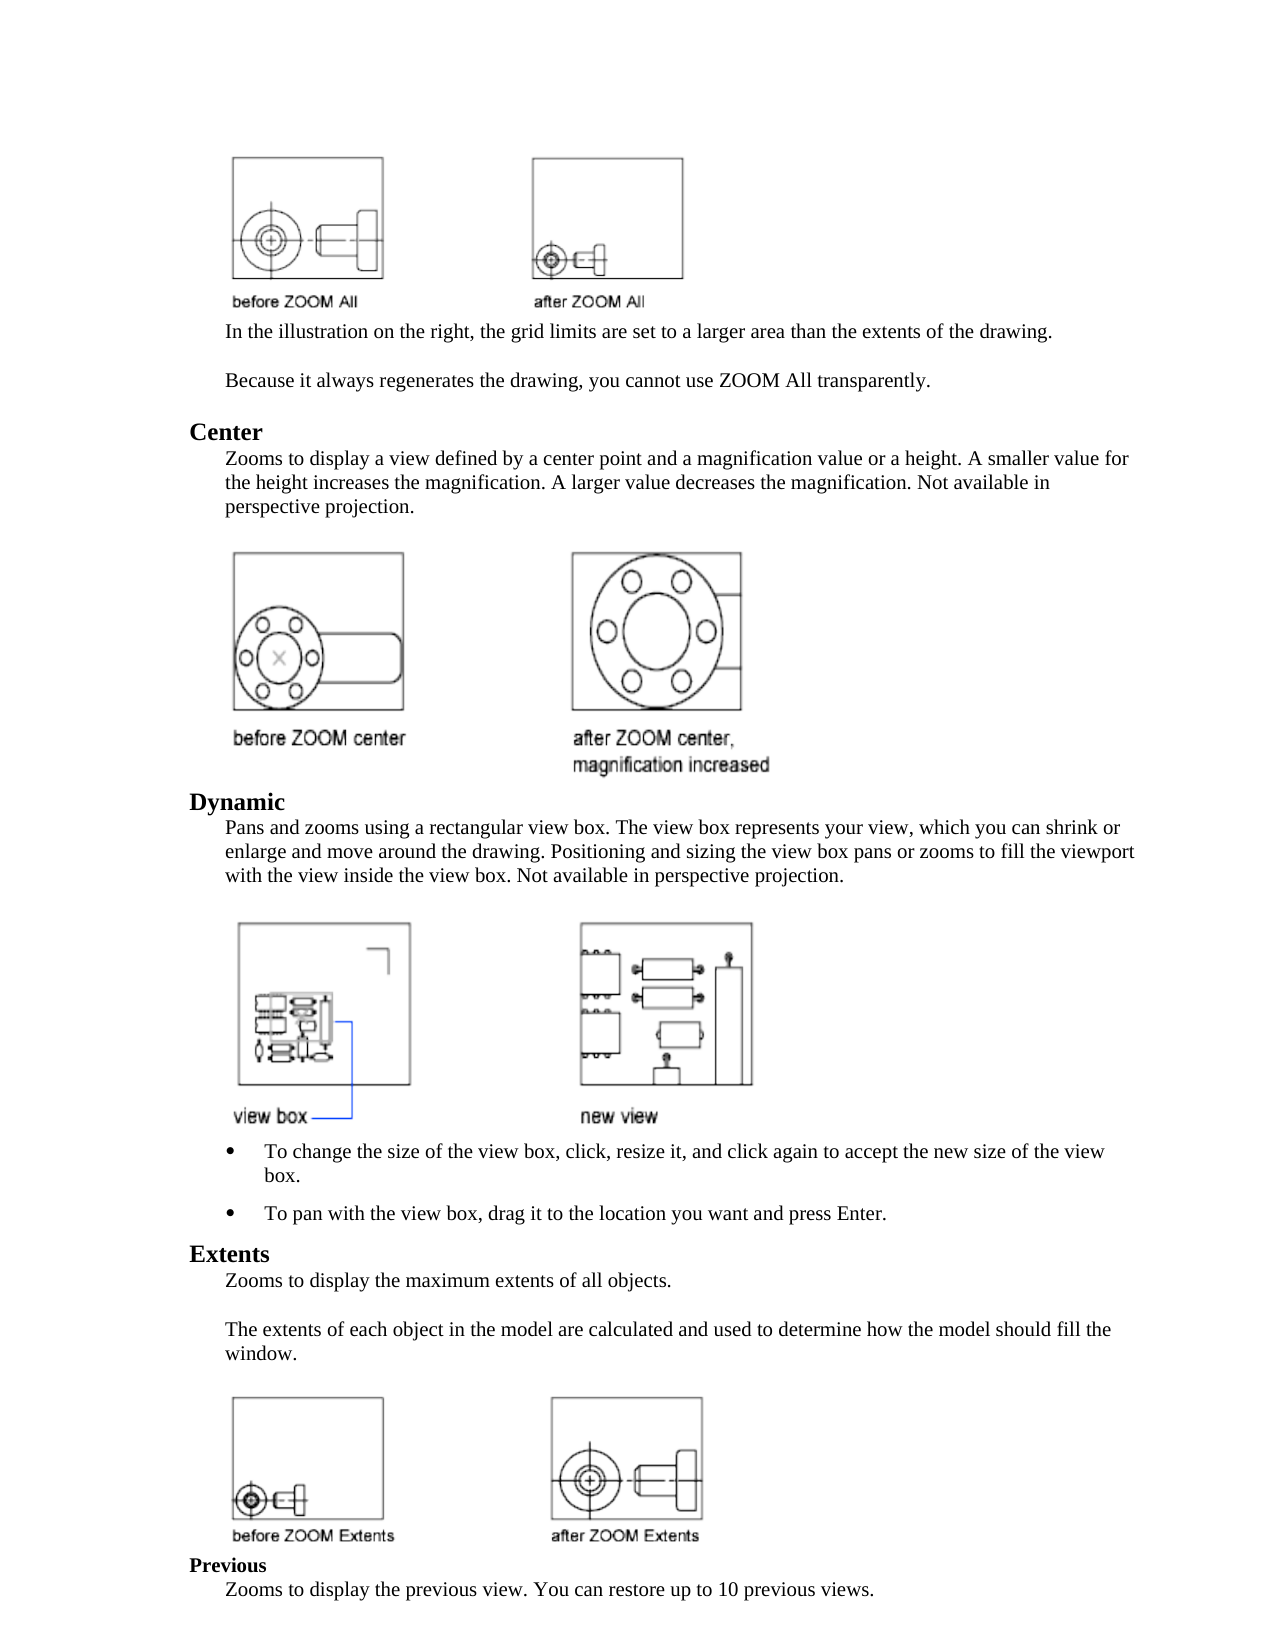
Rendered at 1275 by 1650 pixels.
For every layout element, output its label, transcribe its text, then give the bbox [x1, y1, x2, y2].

text Previous [189, 1552, 1137, 1577]
text The extents of each object in the model are calculated and used to determine how the model should fill the window. [225, 1317, 1137, 1365]
picture [225, 542, 777, 787]
text Pans and zooms using a rectangular view box. The view box represents your view, which you can shrink or enlarge and move around the drawing. Positioning and sizing the view box pans or zooms to fill the viewport with the view inside the view box. Not available in perspective projection. [225, 815, 1137, 887]
text Zooms to display the previous view. You can restore up to 10 previous views. [225, 1577, 1137, 1601]
picture [225, 912, 758, 1139]
text Dynamic [189, 787, 1137, 815]
text Zooms to display a view defined by a center point and a magnification value or a height. A smaller value for the height increases the magnification. A larger value decreases the magnification. Not available in perspective projection. [225, 446, 1137, 518]
list To change the size of the view box, click, resize it, and click again to accept the new size of the view box. [227, 1139, 1137, 1187]
list To pan with the view box, drag it to the location you want and press Enter. [227, 1201, 1137, 1225]
text Because it always regenerates the drawing, you cannot use ZOOM All transparently. [225, 368, 1137, 392]
text Zooms to display the maximum extents of all objects. [225, 1268, 1137, 1292]
text Center [189, 417, 1137, 446]
picture [225, 150, 688, 319]
picture [225, 1390, 707, 1553]
text Extents [189, 1239, 1137, 1268]
text In the illustration on the right, the grid limits are set to a larger area than the extents of the drawing. [225, 319, 1137, 343]
